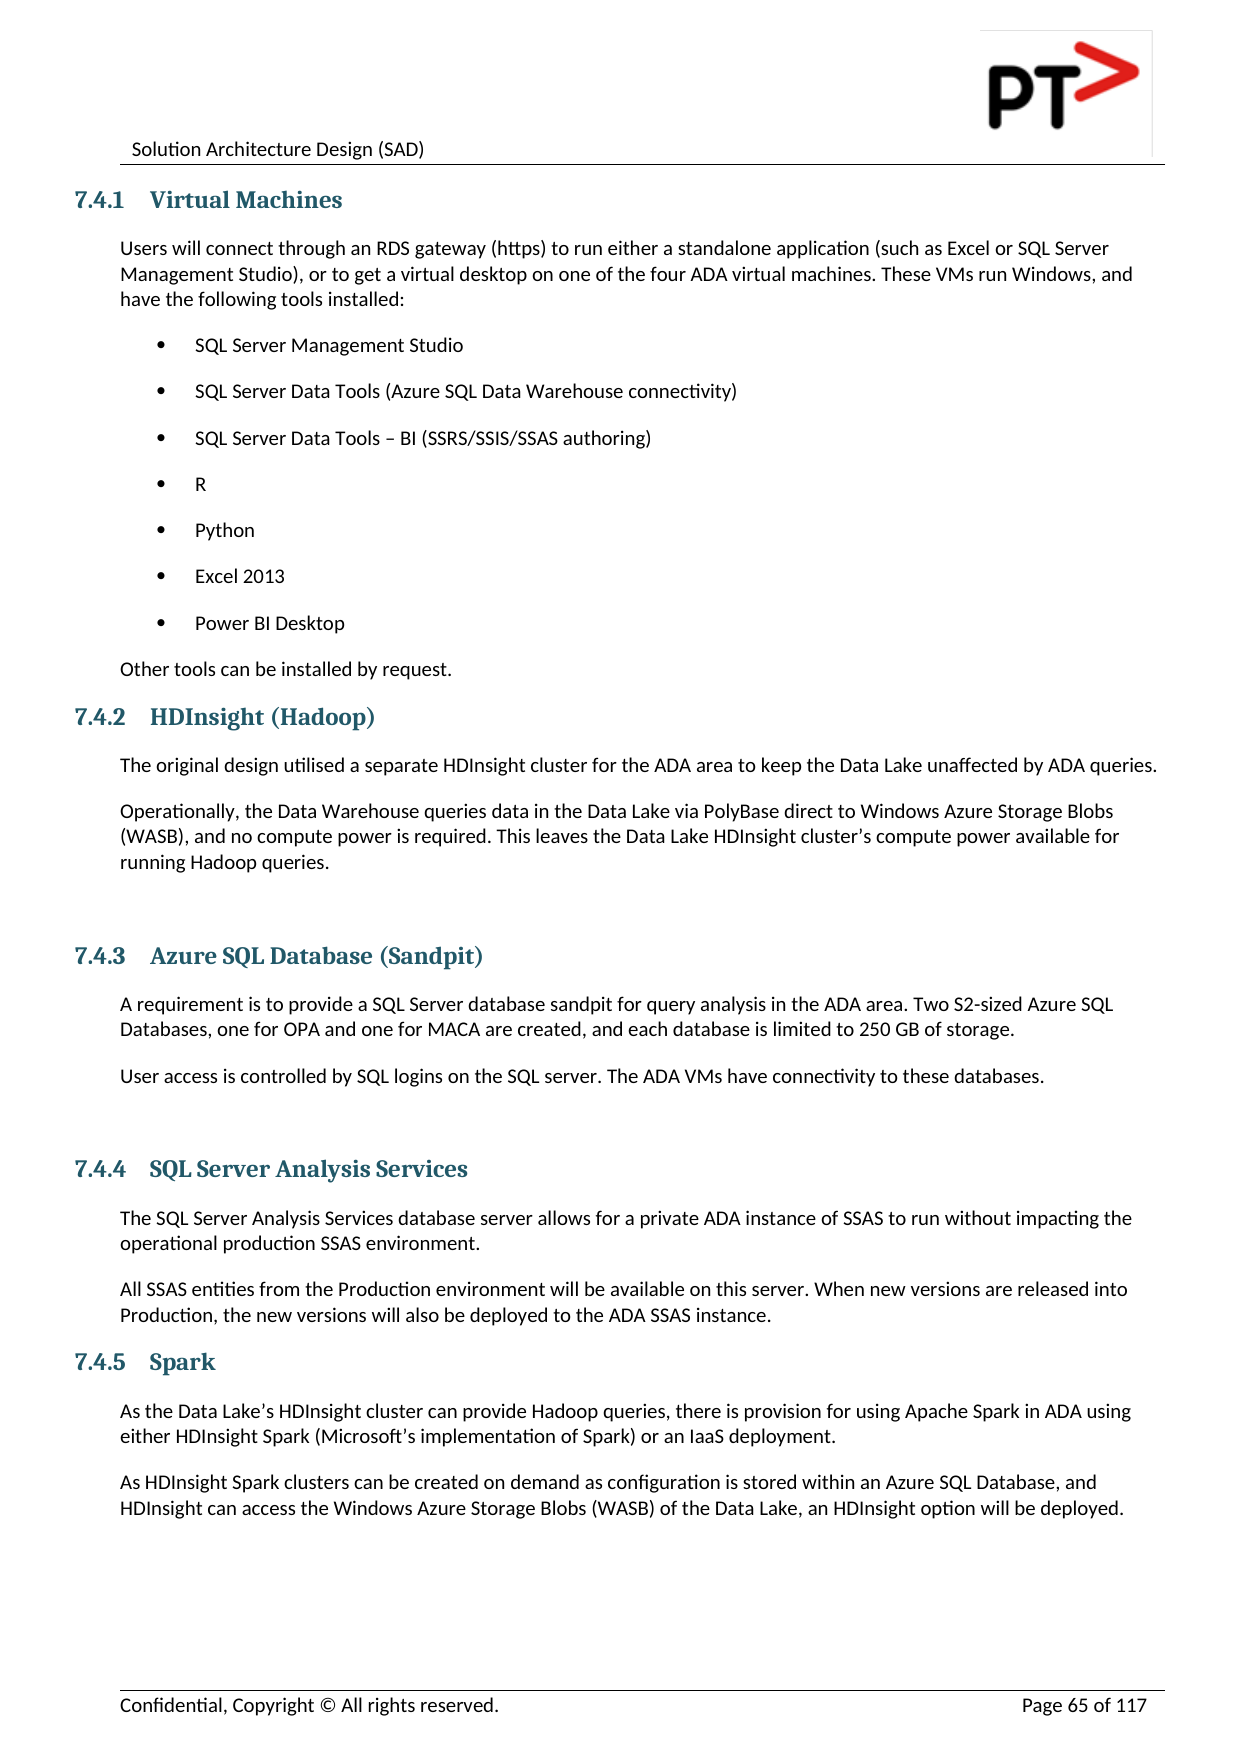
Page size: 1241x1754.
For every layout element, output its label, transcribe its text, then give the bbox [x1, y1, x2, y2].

list Power BI Desktop [157, 610, 1165, 635]
text Operationally, the Data Warehouse queries data in the Data Lake via PolyBase direct to Windows Azure Storage Blobs (WASB), and no compute power is required. This leaves the Data Lake HDInsight cluster’s compute power available for running Hadoop queries. [120, 798, 1165, 874]
list Excel 2013 [157, 564, 1165, 589]
list SQL Server Management Studio [157, 332, 1165, 358]
subtitle SQL Server Analysis Services [75, 1155, 1165, 1184]
picture [980, 30, 1154, 157]
text As HDInsight Spark clusters can be created on demand as configuration is stored within an Azure SQL Database, and HDInsight can access the Windows Azure Storage Blobs (WASB) of the Data Lake, an HDInsight option will be deployed. [120, 1469, 1165, 1520]
list R [157, 471, 1165, 497]
subtitle Azure SQL Database (Sandpit) [75, 942, 1165, 970]
text Other tools can be installed by request. [120, 656, 1165, 682]
text All SSAS entities from the Production environment will be available on this server. When new versions are released into Production, the new versions will also be deployed to the ADA SSAS instance. [120, 1277, 1165, 1327]
text User access is controlled by SQL logins on the SQL server. The ADA VMs have connectivity to these databases. [120, 1063, 1165, 1088]
list SQL Server Data Tools (Azure SQL Data Warehouse connectivity) [157, 379, 1165, 404]
text The original design utilised a separate HDInsight cluster for the ADA area to keep the Data Lake unaffected by ADA queries. [120, 752, 1165, 777]
subtitle Virtual Machines [75, 186, 1165, 214]
subtitle Spark [75, 1348, 1165, 1377]
subtitle HDInsight (Hadoop) [75, 702, 1165, 731]
text The SQL Server Analysis Services database server allows for a private ADA instance of SSAS to run without impacting the operational production SSAS environment. [120, 1205, 1165, 1256]
list Python [157, 517, 1165, 543]
text As the Data Lake’s HDInsight cluster can provide Hadoop queries, there is provision for using Apache Spark in ADA using either HDInsight Spark (Microsoft’s implementation of Spark) or an IaaS deployment. [120, 1398, 1165, 1449]
text Users will connect through an RDS gateway (https) to run either a standalone application (such as Excel or SQL Server Management Studio), or to get a virtual desktop on one of the four ADA virtual machines. These VMs run Windows, and have the following tools installed: [120, 235, 1165, 312]
list SQL Server Data Tools – BI (SSRS/SSIS/SSAS authoring) [157, 425, 1165, 450]
text A requirement is to provide a SQL Server database sandpit for query analysis in the ADA area. Two S2-sized Azure SQL Databases, one for OPA and one for MACA are created, and each database is limited to 250 GB of storage. [120, 991, 1165, 1042]
